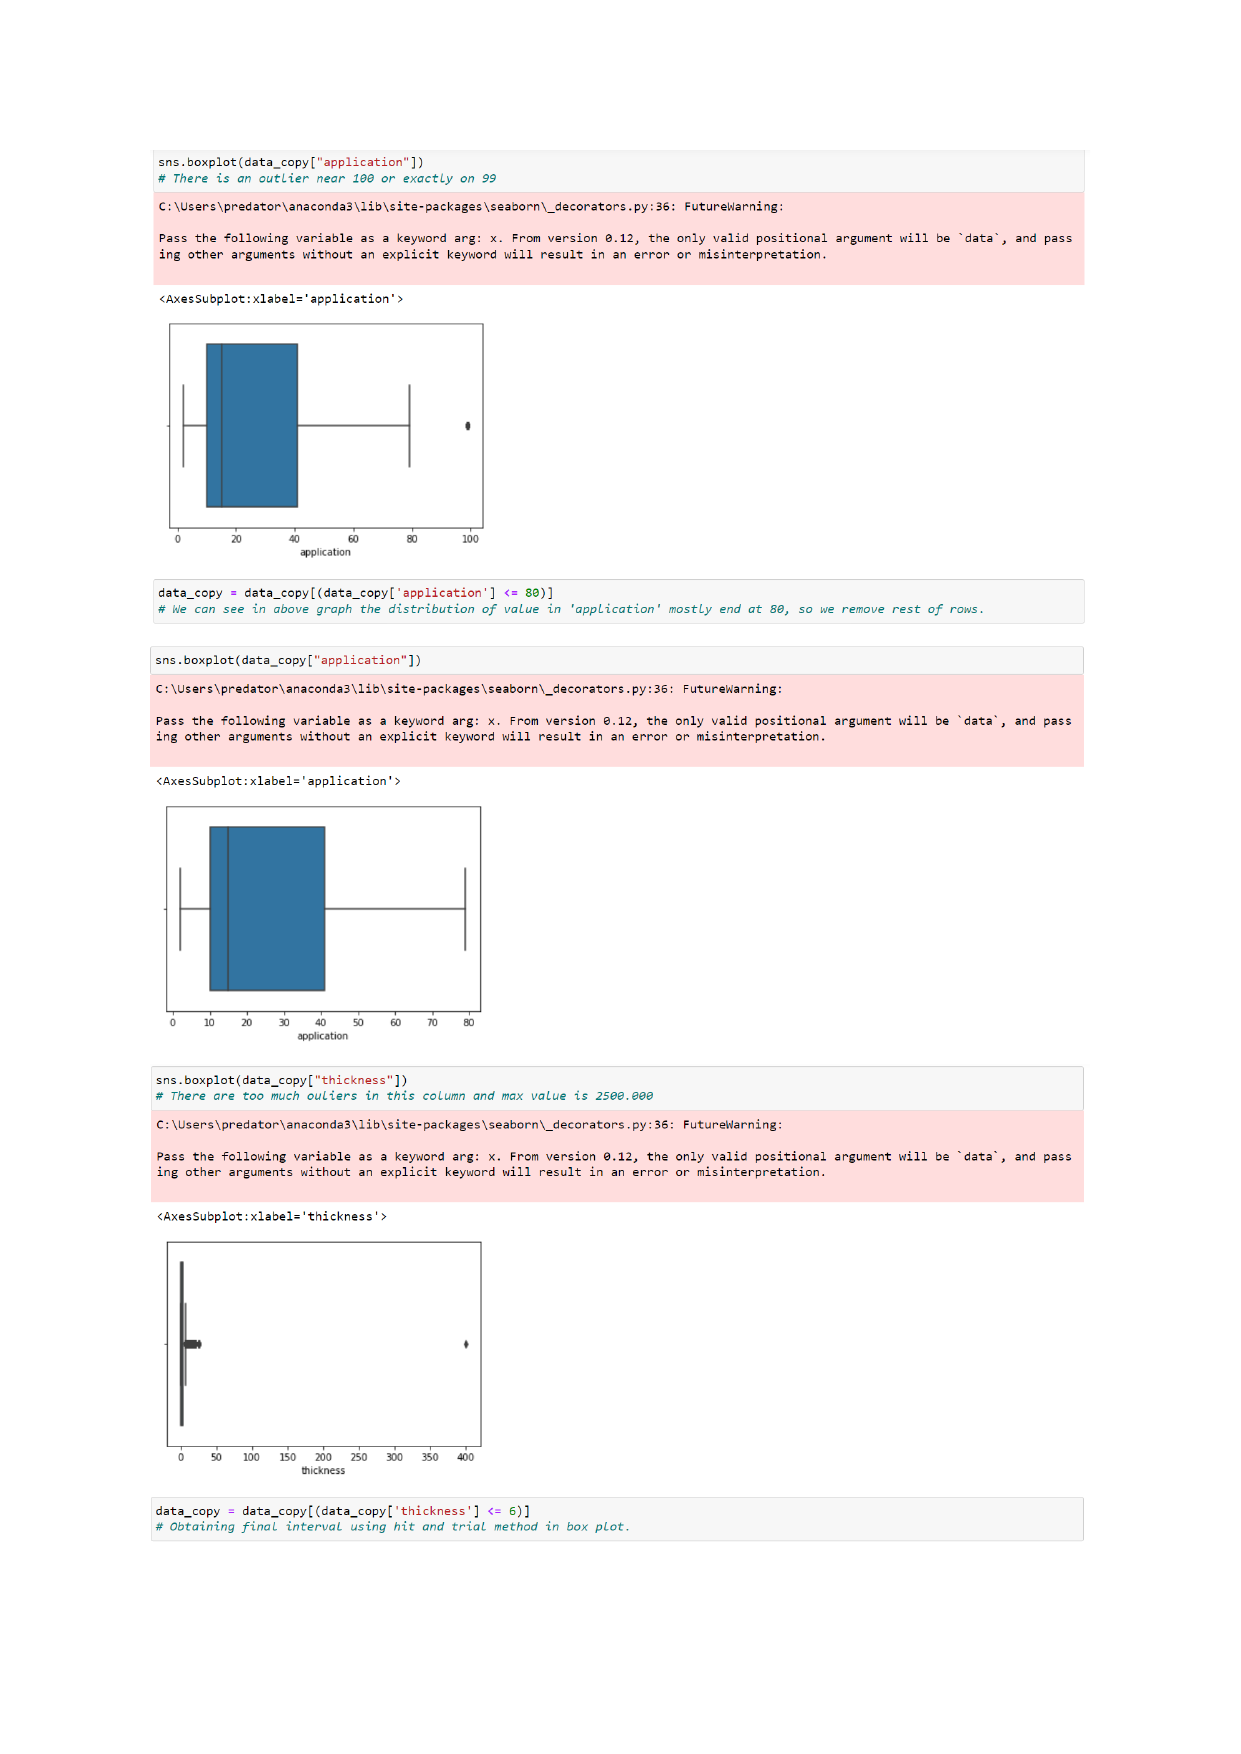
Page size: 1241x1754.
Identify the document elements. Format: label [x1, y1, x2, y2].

picture [150, 1064, 1091, 1549]
picture [150, 150, 1091, 627]
picture [150, 645, 1091, 1046]
